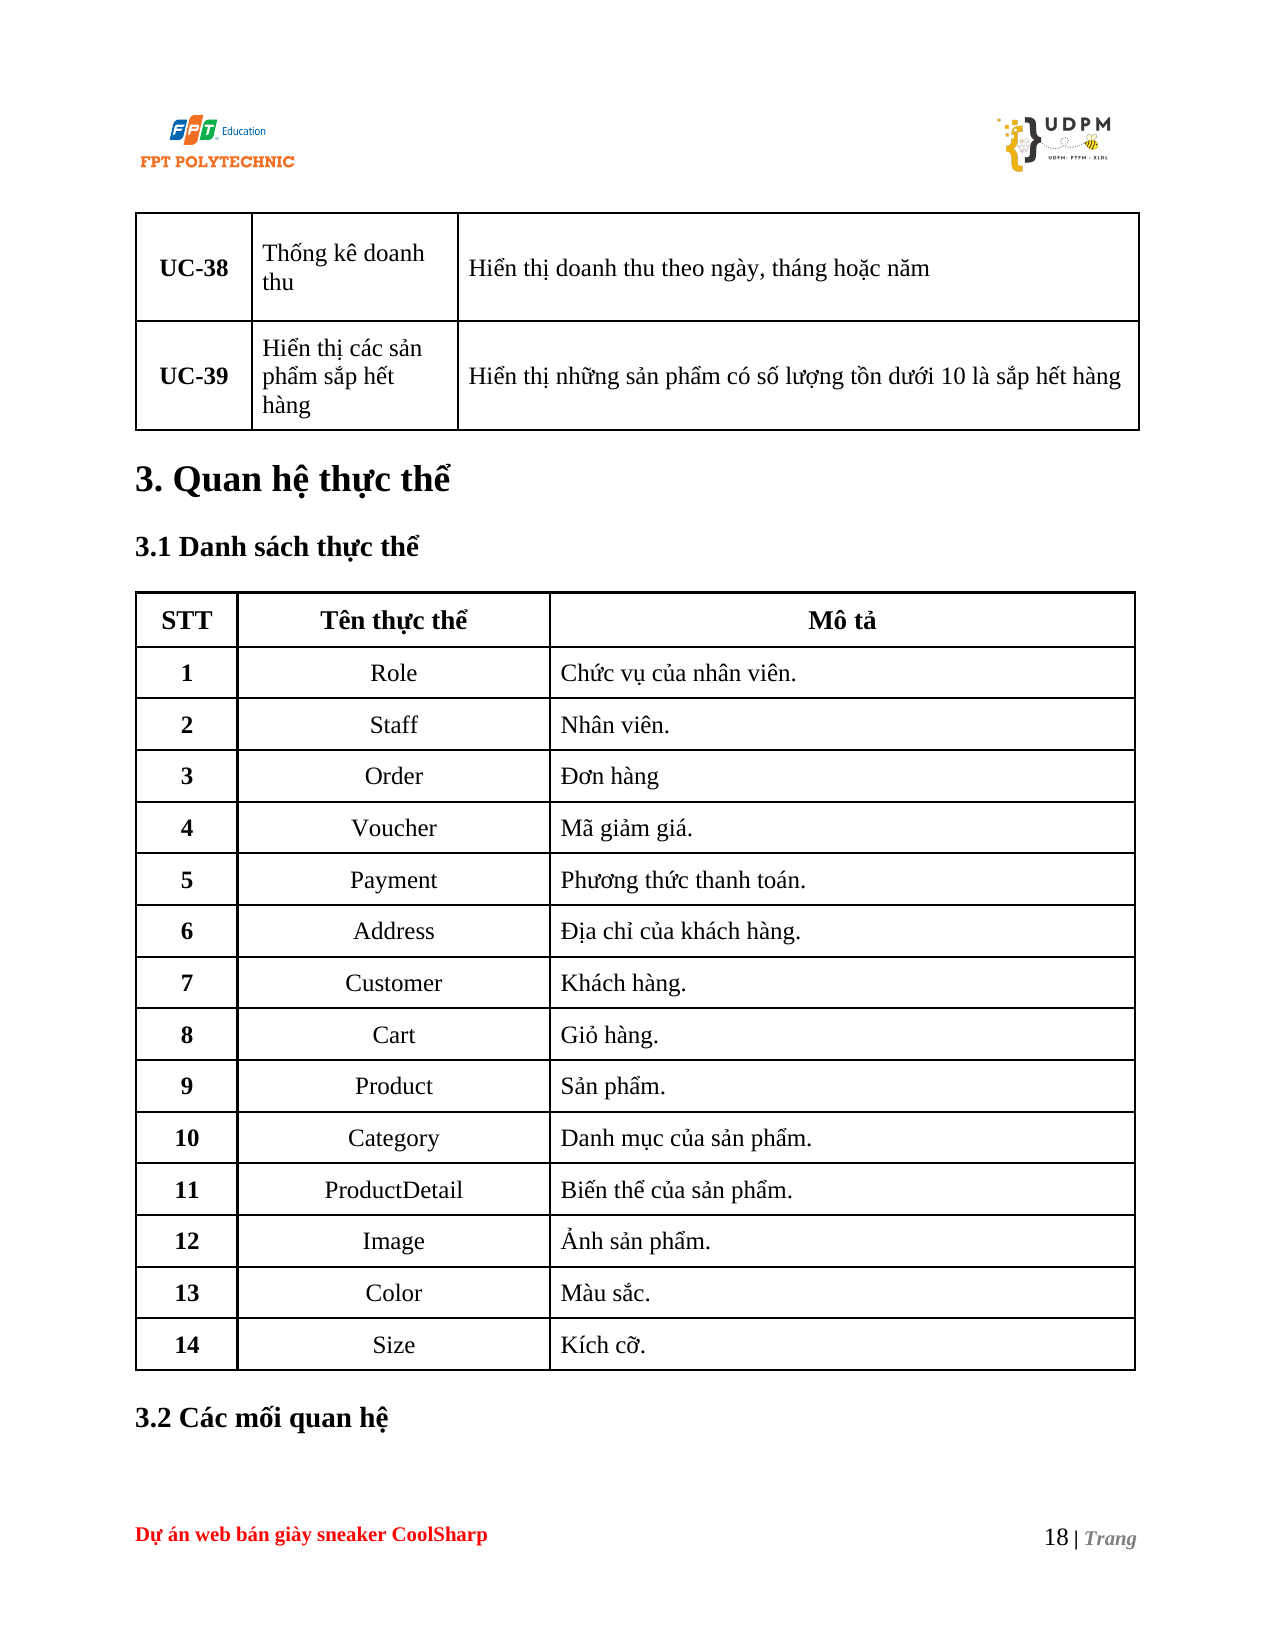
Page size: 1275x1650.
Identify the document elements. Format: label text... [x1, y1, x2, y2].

table_header STT [137, 594, 236, 646]
table_cell UC-38 [137, 214, 251, 320]
table_cell Order [239, 751, 549, 801]
table_cell Ảnh sản phẩm. [551, 1216, 1134, 1266]
table_header Tên thực thể [239, 594, 549, 646]
table_cell Category [239, 1113, 549, 1162]
table_cell Color [239, 1268, 549, 1317]
subtitle 3.1 Danh sách thực thể [135, 529, 1140, 562]
table_cell 3 [137, 751, 236, 801]
table_cell Role [239, 648, 549, 697]
table_cell Chức vụ của nhân viên. [551, 648, 1134, 697]
subtitle 3. Quan hệ thực thể [135, 456, 1140, 499]
table_cell Phương thức thanh toán. [551, 854, 1134, 904]
table_cell Product [239, 1061, 549, 1111]
table_cell 8 [137, 1009, 236, 1059]
table_cell 10 [137, 1113, 236, 1162]
table_cell 13 [137, 1268, 236, 1317]
table_cell Cart [239, 1009, 549, 1059]
table_cell Staff [239, 699, 549, 749]
table_cell Danh mục của sản phẩm. [551, 1113, 1134, 1162]
table_cell ProductDetail [239, 1164, 549, 1214]
table_cell 7 [137, 958, 236, 1007]
table_cell 4 [137, 803, 236, 852]
table_cell Sản phẩm. [551, 1061, 1134, 1111]
table_cell 5 [137, 854, 236, 904]
table_cell Mã giảm giá. [551, 803, 1134, 852]
table_cell 1 [137, 648, 236, 697]
picture [977, 99, 1141, 189]
table_cell Đơn hàng [551, 751, 1134, 801]
table_cell Thống kê doanh thu [253, 214, 457, 320]
table_cell Màu sắc. [551, 1268, 1134, 1317]
table_cell Hiển thị doanh thu theo ngày, tháng hoặc năm [459, 214, 1138, 320]
table_cell 9 [137, 1061, 236, 1111]
table_cell Hiển thị các sản phẩm sắp hết hàng [253, 322, 457, 429]
table_cell Biến thể của sản phẩm. [551, 1164, 1134, 1214]
table_cell Payment [239, 854, 549, 904]
table_cell Voucher [239, 803, 549, 852]
picture [135, 107, 299, 180]
table_cell 6 [137, 906, 236, 956]
table_cell Image [239, 1216, 549, 1266]
table_cell Customer [239, 958, 549, 1007]
table_cell Khách hàng. [551, 958, 1134, 1007]
table_cell 2 [137, 699, 236, 749]
subtitle 3.2 Các mối quan hệ [135, 1400, 1140, 1434]
table_cell Hiển thị những sản phẩm có số lượng tồn dưới 10 là sắp hết hàng [459, 322, 1138, 429]
table_cell 11 [137, 1164, 236, 1214]
table_cell 12 [137, 1216, 236, 1266]
table_cell Giỏ hàng. [551, 1009, 1134, 1059]
table_cell Kích cỡ. [551, 1319, 1134, 1369]
table_header Mô tả [551, 594, 1134, 646]
table_cell 14 [137, 1319, 236, 1369]
table_cell UC-39 [137, 322, 251, 429]
table_cell Nhân viên. [551, 699, 1134, 749]
table_cell Size [239, 1319, 549, 1369]
table_cell Address [239, 906, 549, 956]
table_cell Địa chỉ của khách hàng. [551, 906, 1134, 956]
